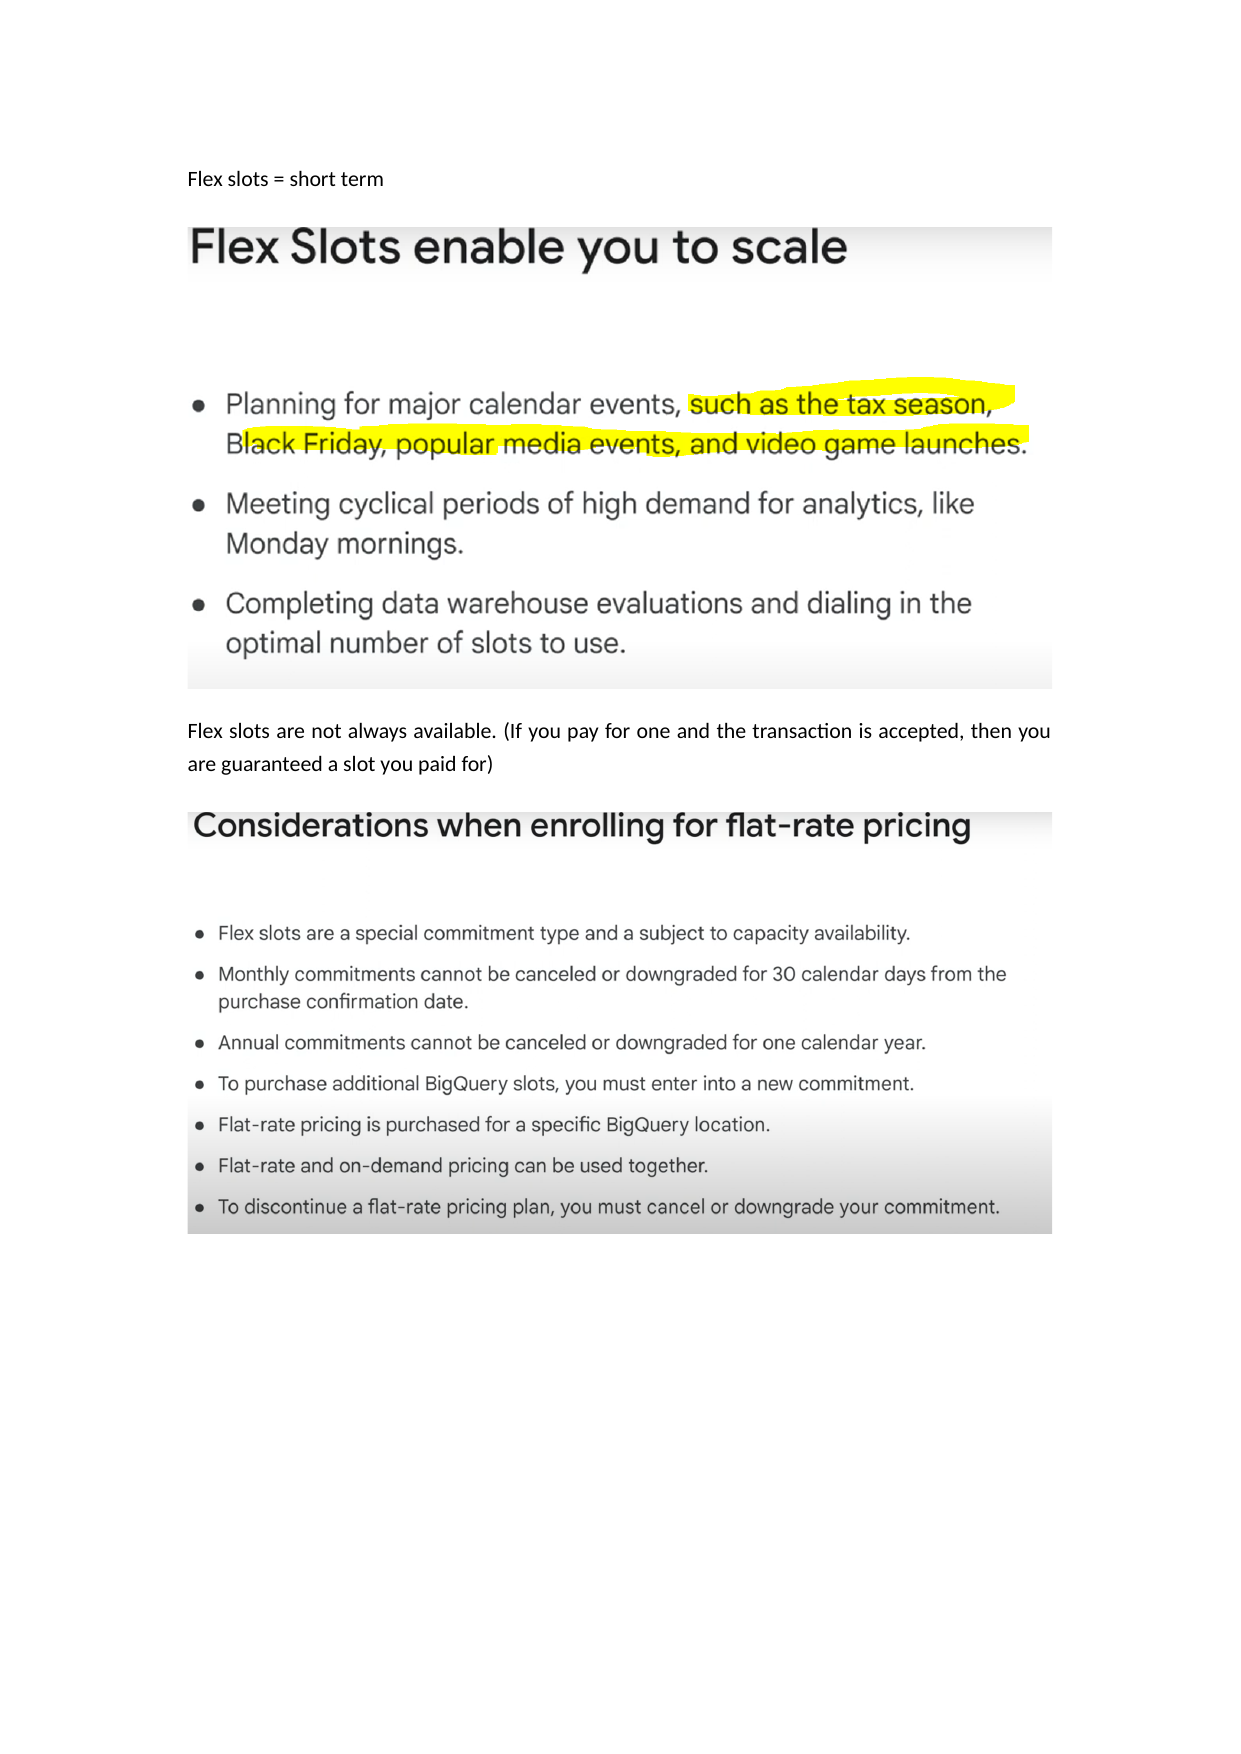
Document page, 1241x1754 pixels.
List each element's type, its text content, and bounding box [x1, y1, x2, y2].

picture [187, 812, 1053, 1234]
text Flex slots = short term [187, 162, 1053, 194]
text Flex slots are not always available. (If you pay for one and the transaction is accepted, then you are guaranteed a slot you paid for) [187, 714, 1053, 779]
picture [187, 227, 1053, 689]
